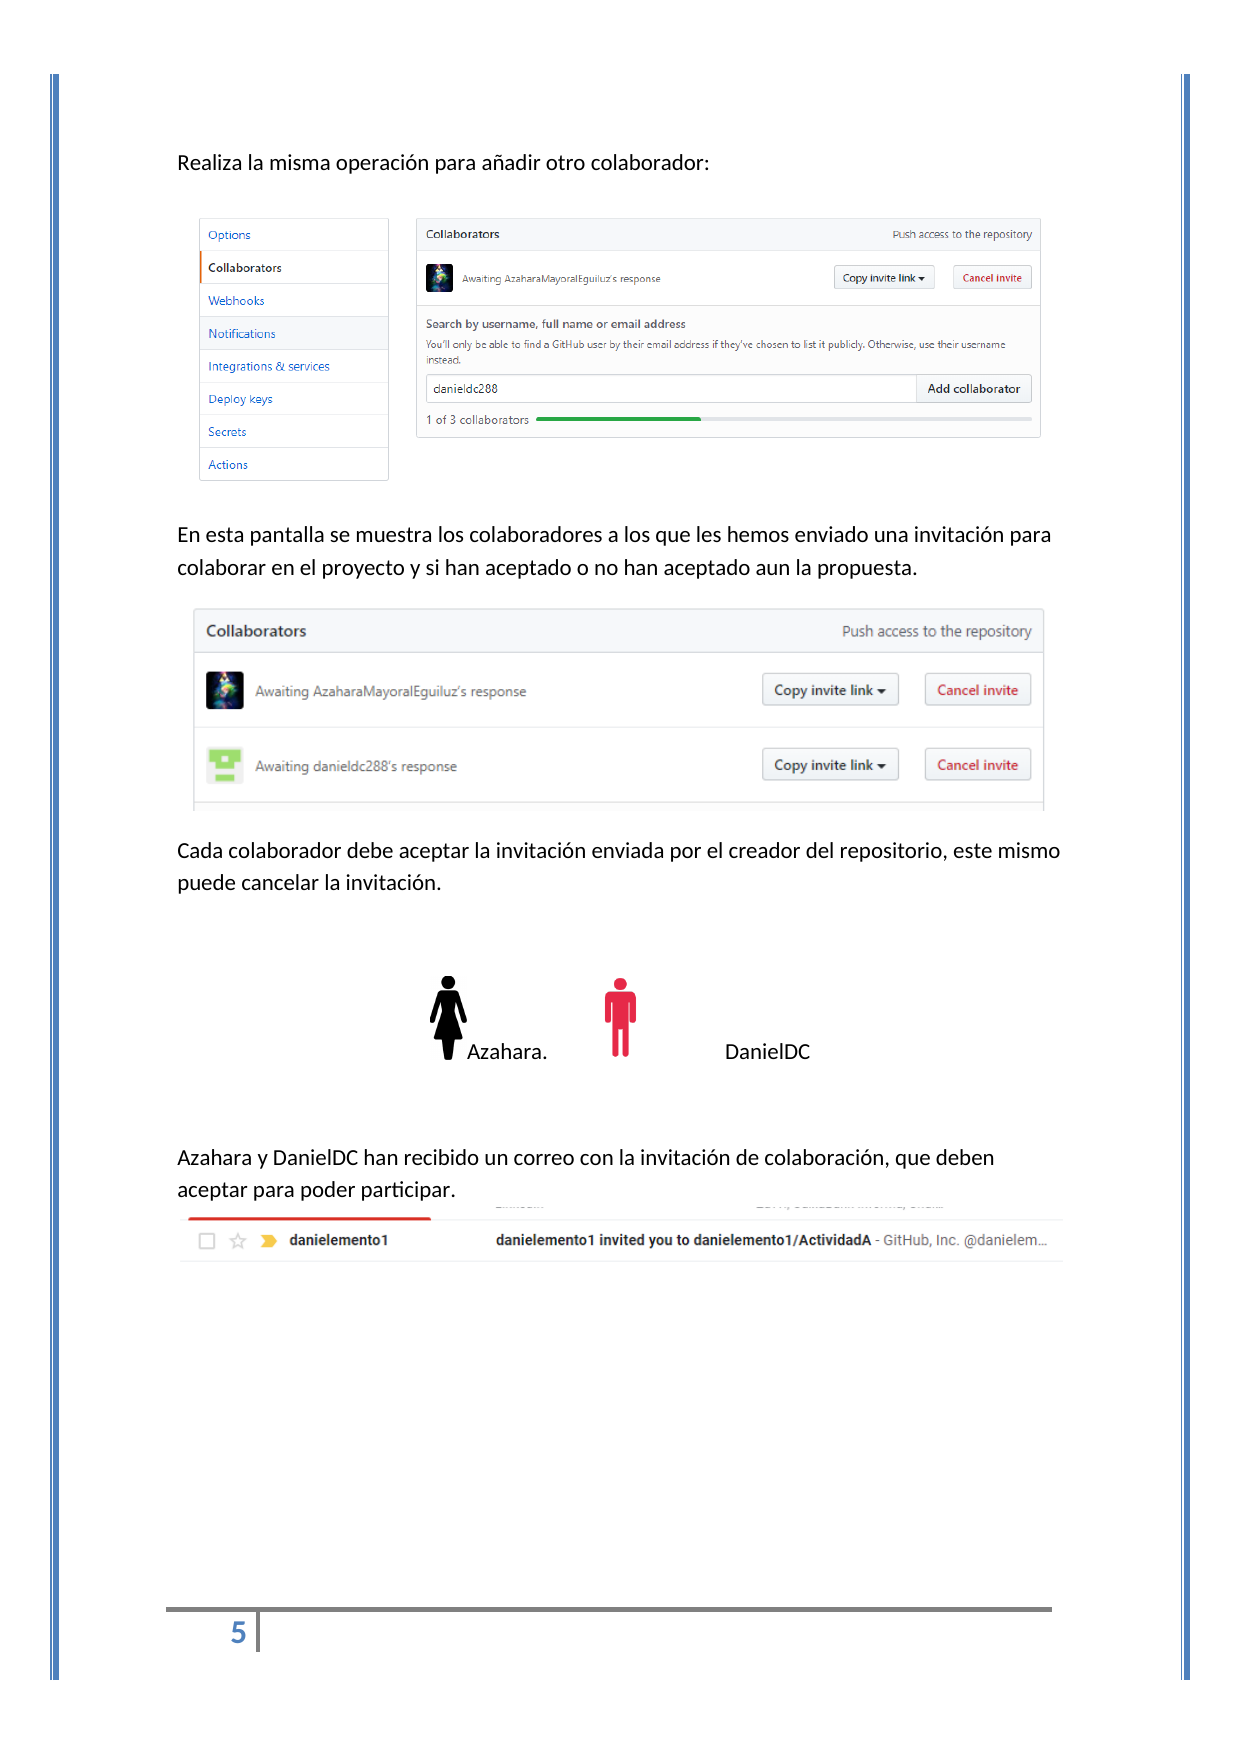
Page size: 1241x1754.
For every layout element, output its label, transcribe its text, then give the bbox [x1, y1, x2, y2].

picture [430, 976, 467, 1060]
text Realiza la misma operación para añadir otro colaborador: [177, 148, 1063, 176]
text Azahara y DanielDC han recibido un correo con la invitación de colaboración, que deben aceptar para poder participar. [177, 1143, 1063, 1207]
picture [184, 605, 1056, 811]
text Azahara. DanielDC [177, 974, 1063, 1065]
picture [177, 200, 1063, 496]
text Cada colaborador debe aceptar la invitación enviada por el creador del repositorio, este mismo puede cancelar la invitación. [177, 836, 1063, 896]
picture [177, 1207, 1063, 1270]
text En esta pantalla se muestra los colaboradores a los que les hemos enviado una invitación para colaborar en el proyecto y si han aceptado o no han aceptado aun la propuesta. [177, 521, 1063, 581]
picture [577, 974, 663, 1060]
